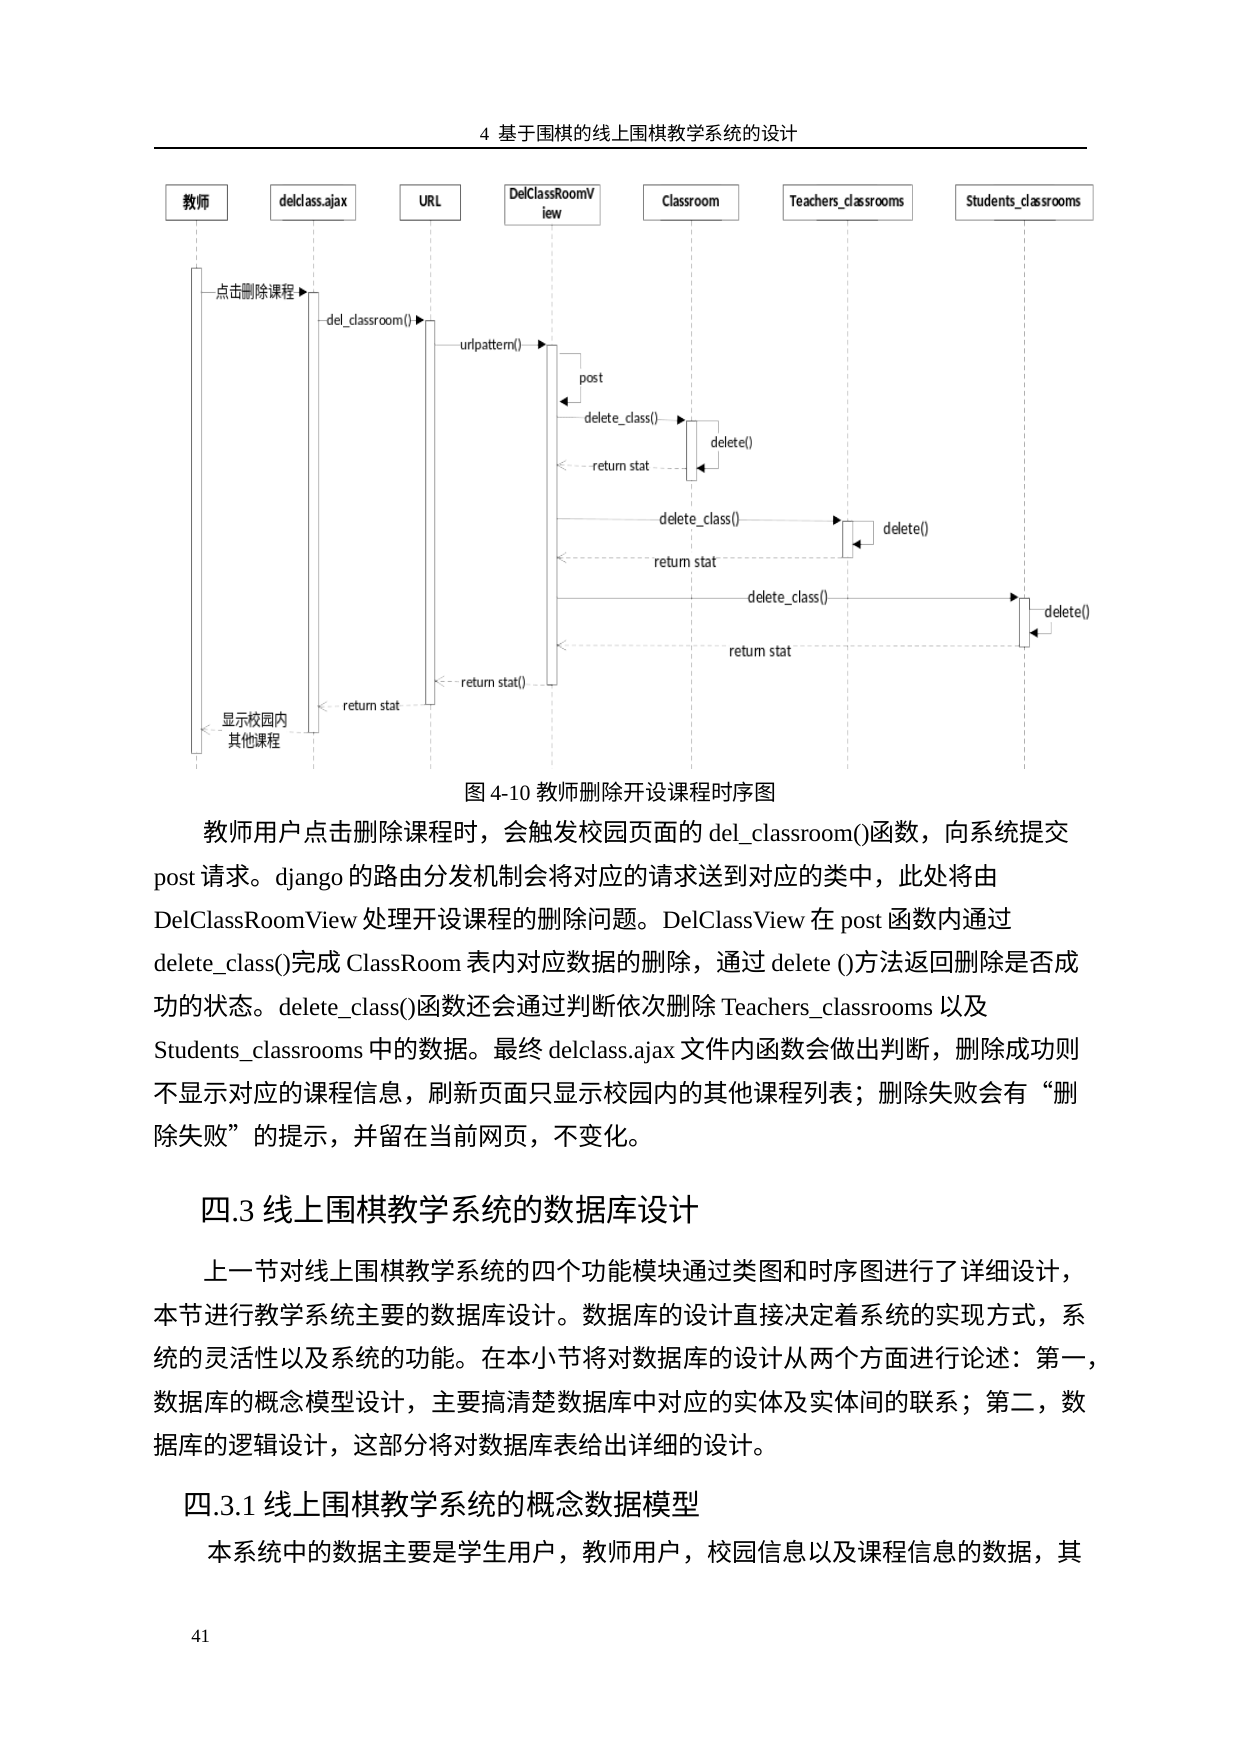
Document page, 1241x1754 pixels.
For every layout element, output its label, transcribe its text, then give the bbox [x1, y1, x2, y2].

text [153, 1532, 1087, 1568]
text 图4-10 教师删除开设课程时序图 [153, 774, 1087, 806]
text 上一节对线上围棋教学系统的四个功能模块通过类图和时序图进行了详细设计，本节进行教学系统主要的数据库设计。数据库的设计直接决定着系统的实现方式，系统的灵活性以及系统的功能。在本小节将对数据库的设计从两个方面进行论述：第一，数据库的概念模型设计，主要搞清楚数据库中对应的实体及实体间的联系；第二，数据库的逻辑设计，这部分将对数据库表给出详细的设计。 [153, 1252, 1087, 1462]
subtitle 线上围棋教学系统的数据库设计 [200, 1185, 1087, 1230]
text 教师用户点击删除课程时，会触发校园页面的del_classroom()函数，向系统提交post请求。django的路由分发机制会将对应的请求送到对应的类中，此处将由DelClassRoomView处理开设课程的删除问题。DelClassView在post函数内通过delete_class()完成ClassRoom表内对应数据的删除，通过delete ()方法返回删除是否成功的状态。delete_class()函数还会通过判断依次删除Teachers_classrooms以及Students_classrooms中的数据。最终delclass.ajax文件内函数会做出判断，删除成功则不显示对应的课程信息，刷新页面只显示校园内的其他课程列表；删除失败会有“删除失败”的提示，并留在当前网页，不变化。 [153, 812, 1087, 1153]
subtitle 线上围棋教学系统的概念数据模型 [183, 1481, 1087, 1524]
